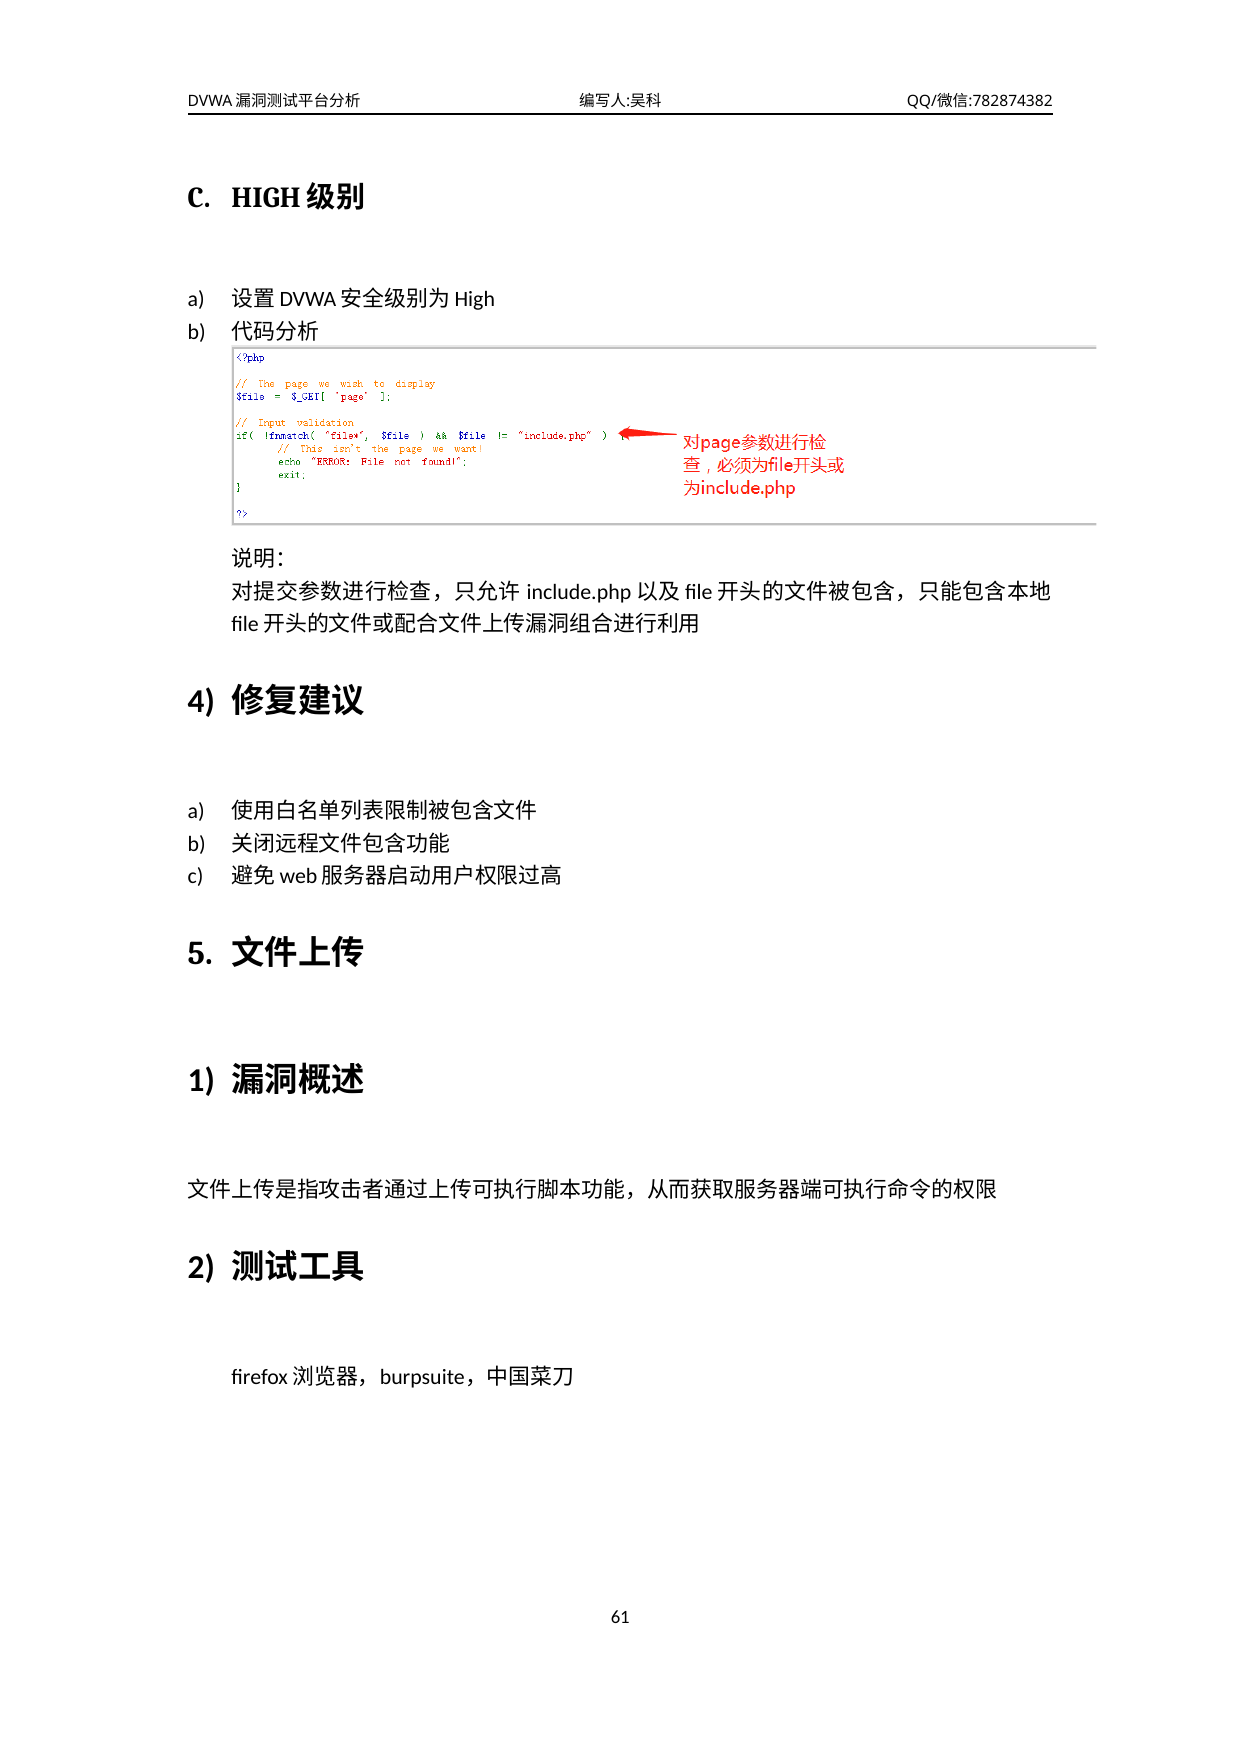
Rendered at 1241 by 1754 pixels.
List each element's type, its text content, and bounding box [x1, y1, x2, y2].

text 文件上传是指攻击者通过上传可执行脚本功能，从而获取服务器端可执行命令的权限 [187, 1172, 1053, 1204]
list 说明： [231, 541, 1053, 573]
subtitle 修复建议 [187, 665, 1053, 730]
subtitle 测试工具 [187, 1231, 1053, 1296]
list 对提交参数进行检查，只允许include.php以及file开头的文件被包含，只能包含本地file开头的文件或配合文件上传漏洞组合进行利用 [231, 573, 1053, 638]
list 避免web服务器启动用户权限过高 [187, 858, 1053, 890]
subtitle 文件上传 [187, 917, 1053, 982]
list firefox浏览器，burpsuite，中国菜刀 [231, 1358, 1053, 1391]
subtitle HIGH级别 [187, 162, 1053, 227]
subtitle 漏洞概述 [187, 1044, 1053, 1109]
list 代码分析 [187, 313, 1053, 346]
list 使用白名单列表限制被包含文件 [187, 793, 1053, 825]
list 设置DVWA安全级别为High [187, 281, 1053, 313]
picture [231, 345, 1097, 526]
list 关闭远程文件包含功能 [187, 825, 1053, 858]
